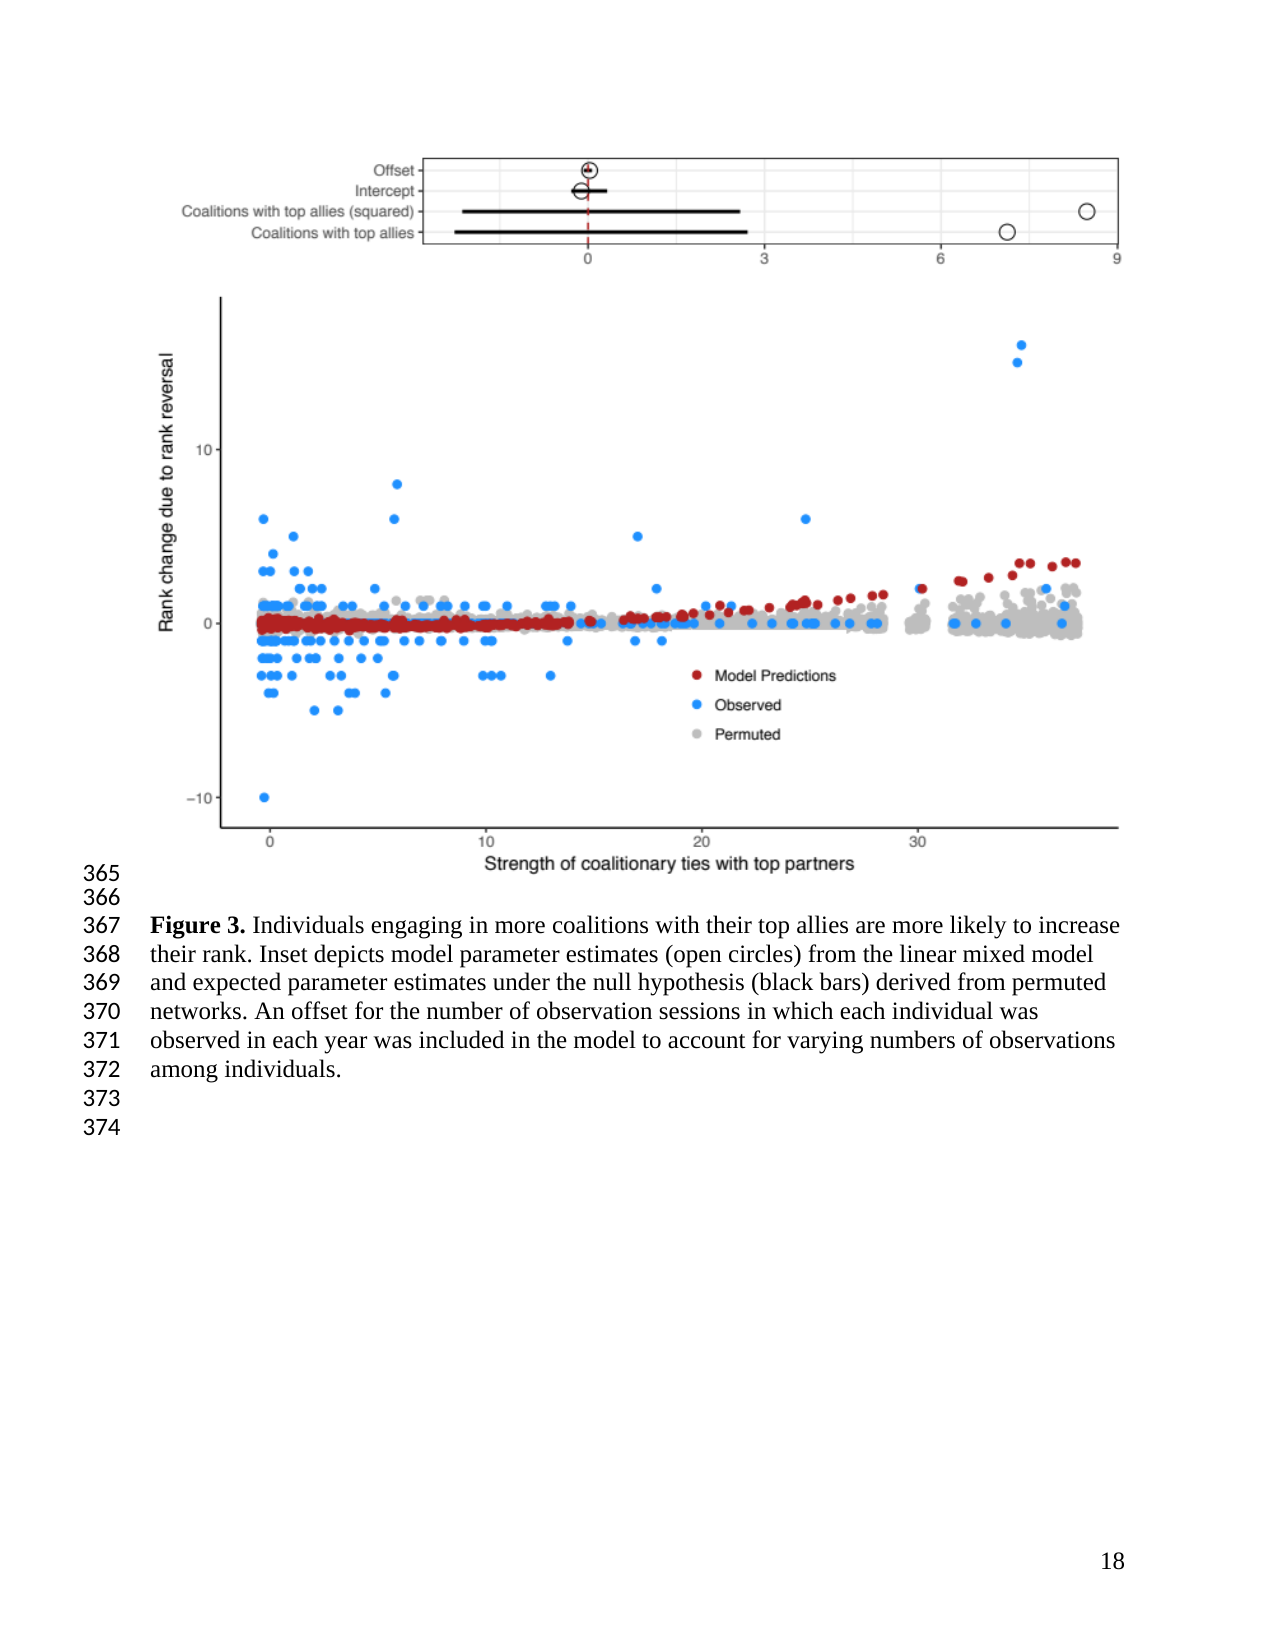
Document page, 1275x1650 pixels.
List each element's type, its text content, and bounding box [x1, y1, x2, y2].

text Figure 3. Individuals engaging in more coalitions with their top allies are more likely to increase their rank. Inset depicts model parameter estimates (open circles) from the linear mixed model and expected parameter estimates under the null hypothesis (black bars) derived from permuted networks. An offset for the number of observation sessions in which each individual was observed in each year was included in the model to account for varying numbers of observations among individuals. [150, 910, 1125, 1082]
